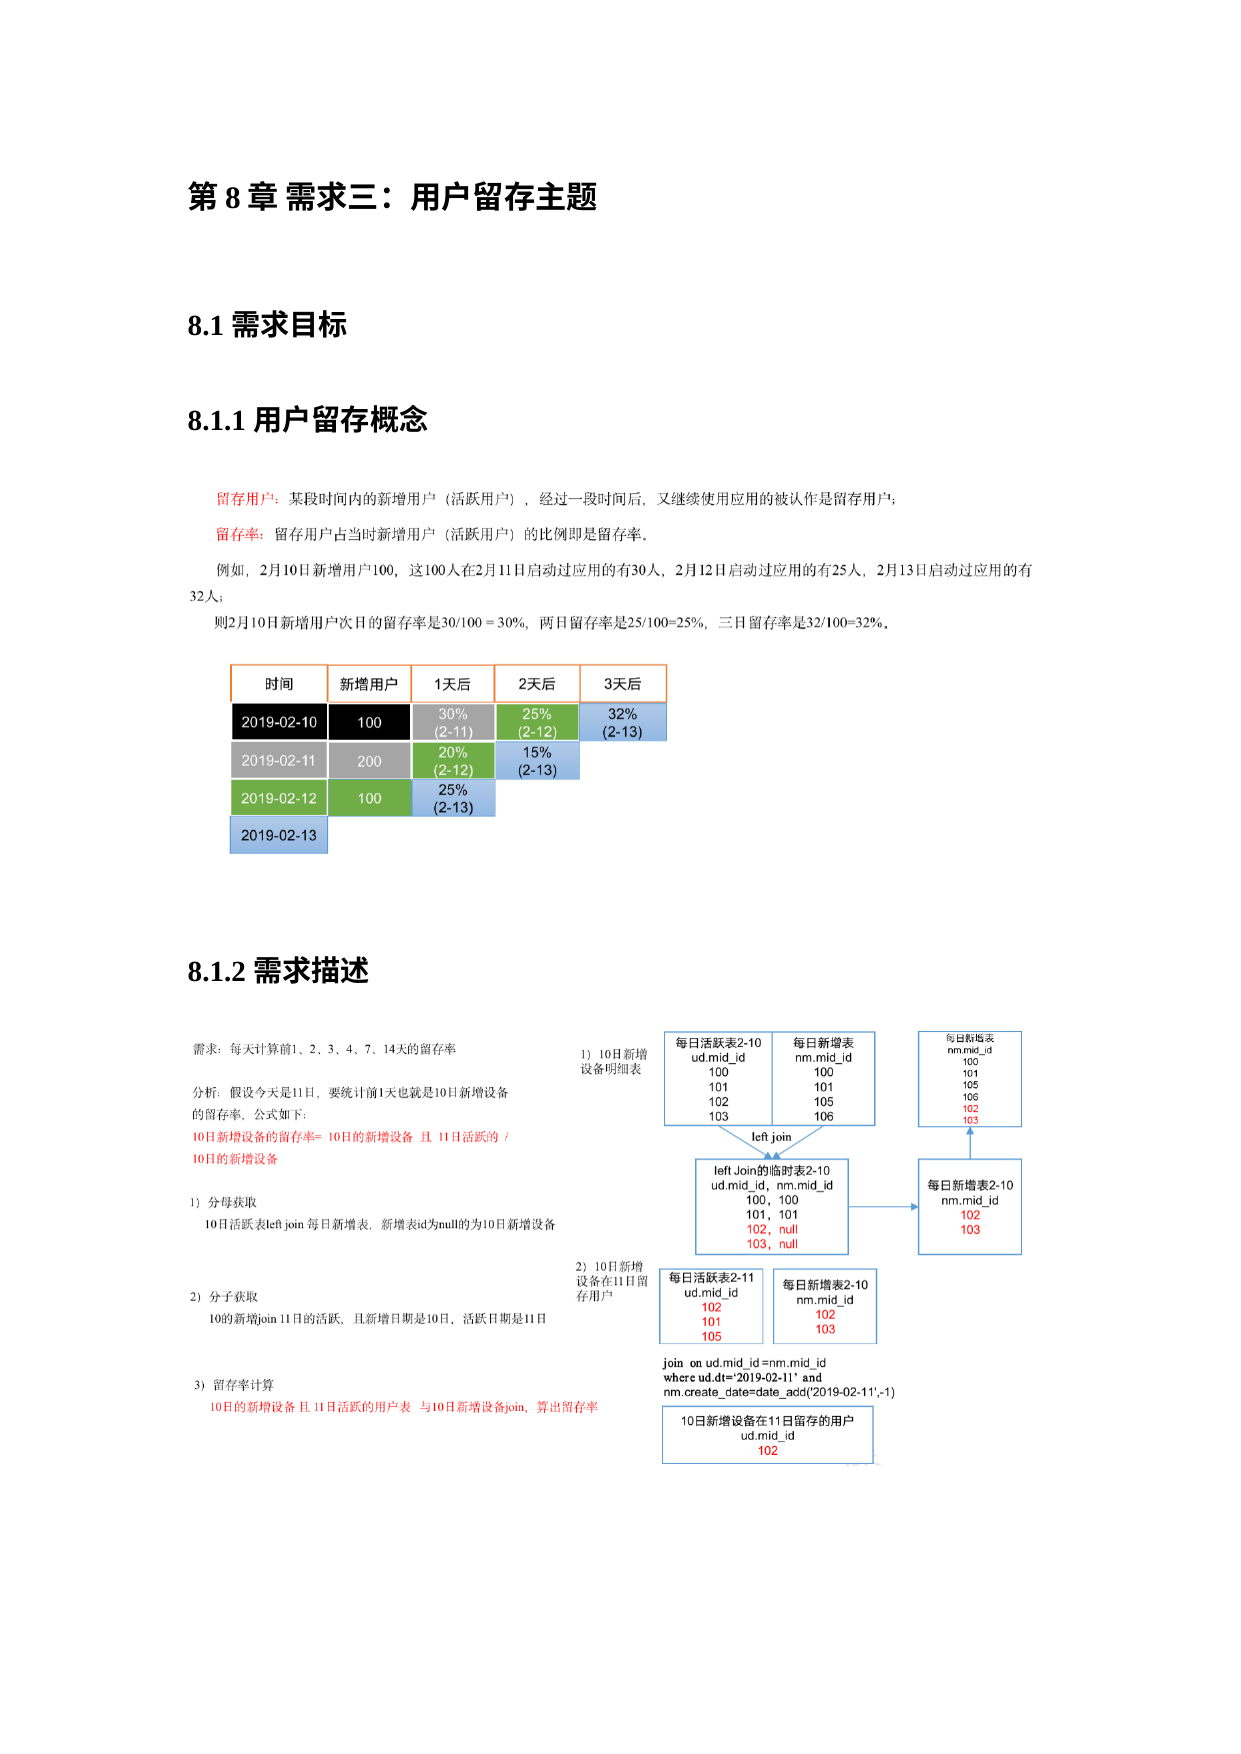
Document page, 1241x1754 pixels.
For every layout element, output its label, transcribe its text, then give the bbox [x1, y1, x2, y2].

picture [187, 1031, 1050, 1473]
subtitle 8.1.2 需求描述 [187, 936, 1053, 1001]
subtitle 8.1.1 用户留存概念 [187, 386, 1053, 451]
picture [187, 481, 1053, 912]
subtitle 8.1 需求目标 [187, 290, 1053, 355]
subtitle 第8章 需求三：用户留存主题 [187, 162, 1053, 227]
